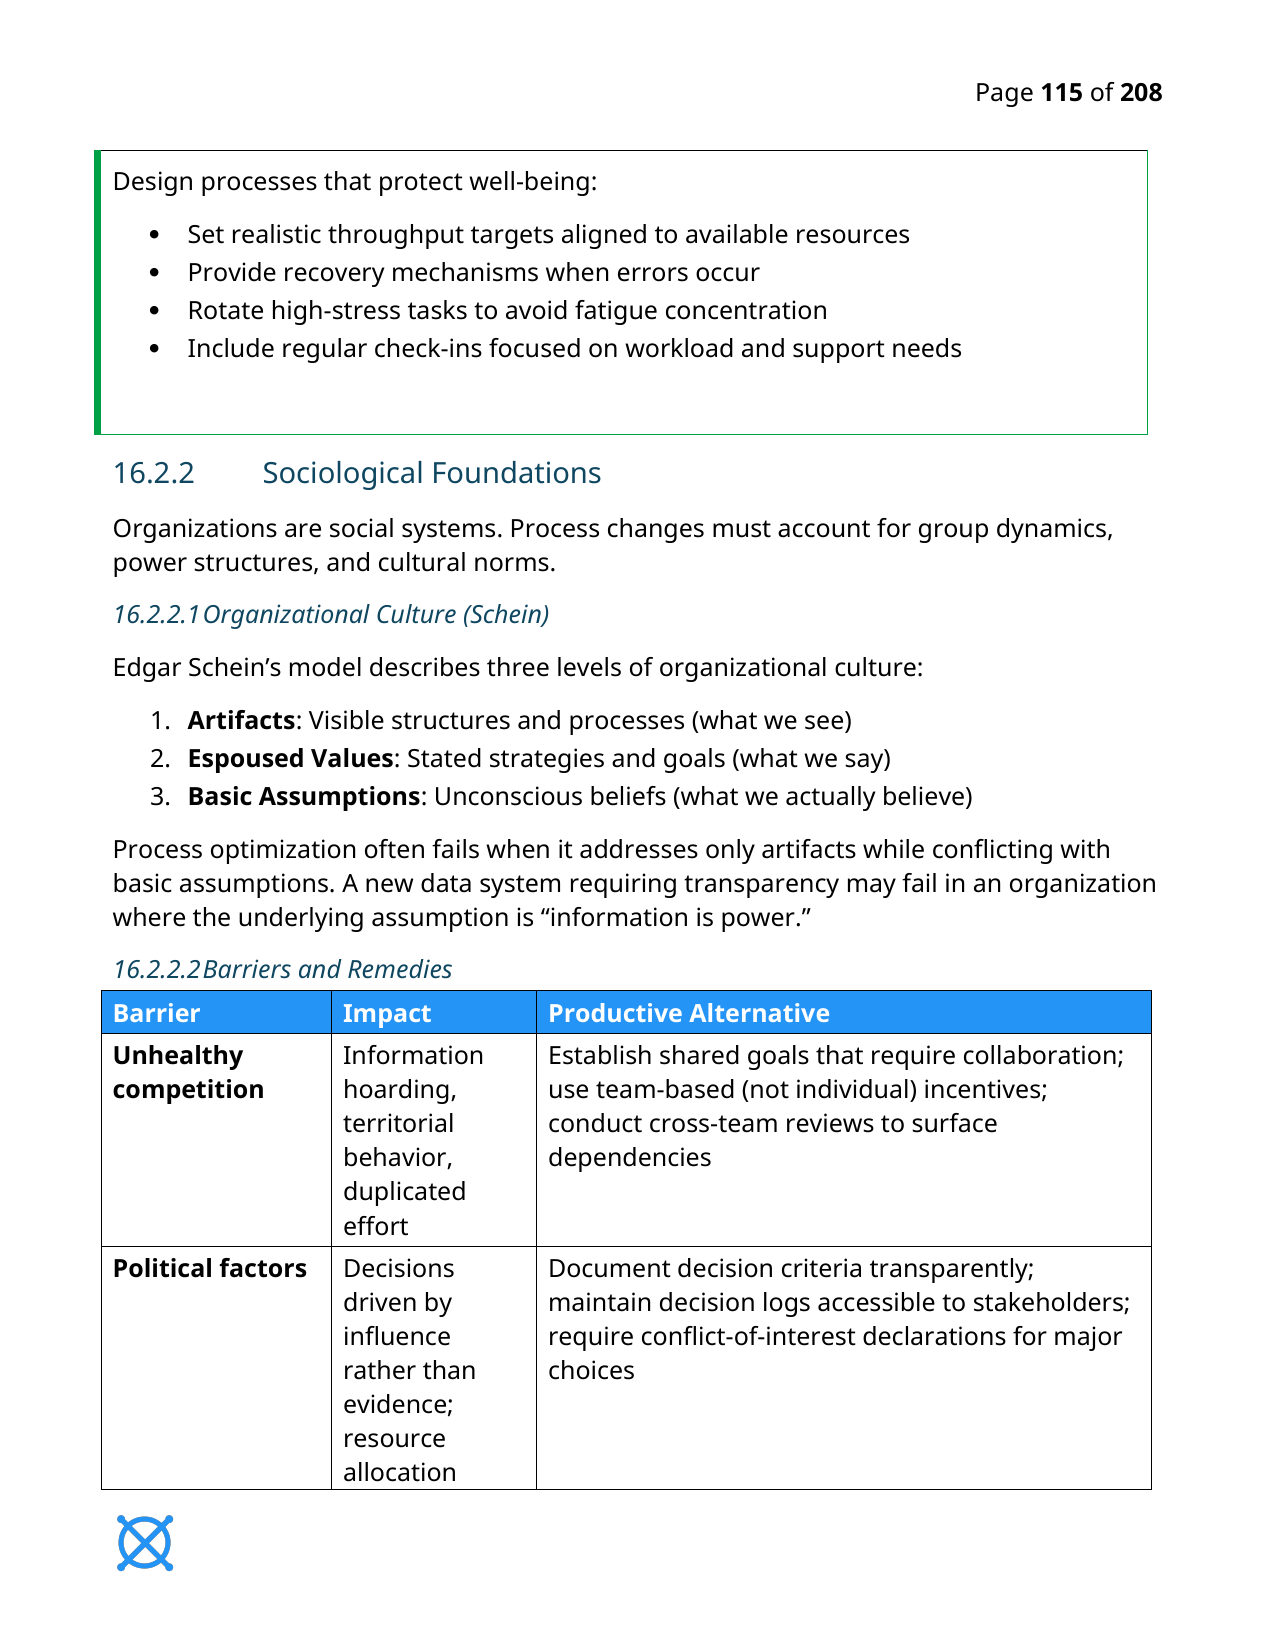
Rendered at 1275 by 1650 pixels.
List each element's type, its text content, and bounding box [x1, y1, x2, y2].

text Organizations are social systems. Process changes must account for group dynamics, power structures, and cultural norms. [112, 510, 1162, 578]
picture [112, 1511, 177, 1575]
text Process optimization often fails when it addresses only artifacts while conflicting with basic assumptions. A new data system requiring transparency may fail in an organization where the underlying assumption is “information is power.” [112, 831, 1162, 933]
subtitle Organizational Culture (Schein) [112, 597, 1162, 631]
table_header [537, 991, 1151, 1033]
text Edgar Schein’s model describes three levels of organizational culture: [112, 650, 1162, 684]
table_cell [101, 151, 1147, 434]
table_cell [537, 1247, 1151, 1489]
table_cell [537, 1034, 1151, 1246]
list Basic Assumptions: Unconscious beliefs (what we actually believe) [150, 778, 1162, 812]
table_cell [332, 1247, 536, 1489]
list Artifacts: Visible structures and processes (what we see) [150, 703, 1162, 737]
list Espoused Values: Stated strategies and goals (what we say) [150, 741, 1162, 775]
subtitle Barriers and Remedies [112, 952, 1162, 986]
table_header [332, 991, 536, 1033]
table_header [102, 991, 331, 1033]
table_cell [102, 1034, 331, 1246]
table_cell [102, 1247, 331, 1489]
subtitle Sociological Foundations [112, 452, 1162, 492]
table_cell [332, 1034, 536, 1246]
